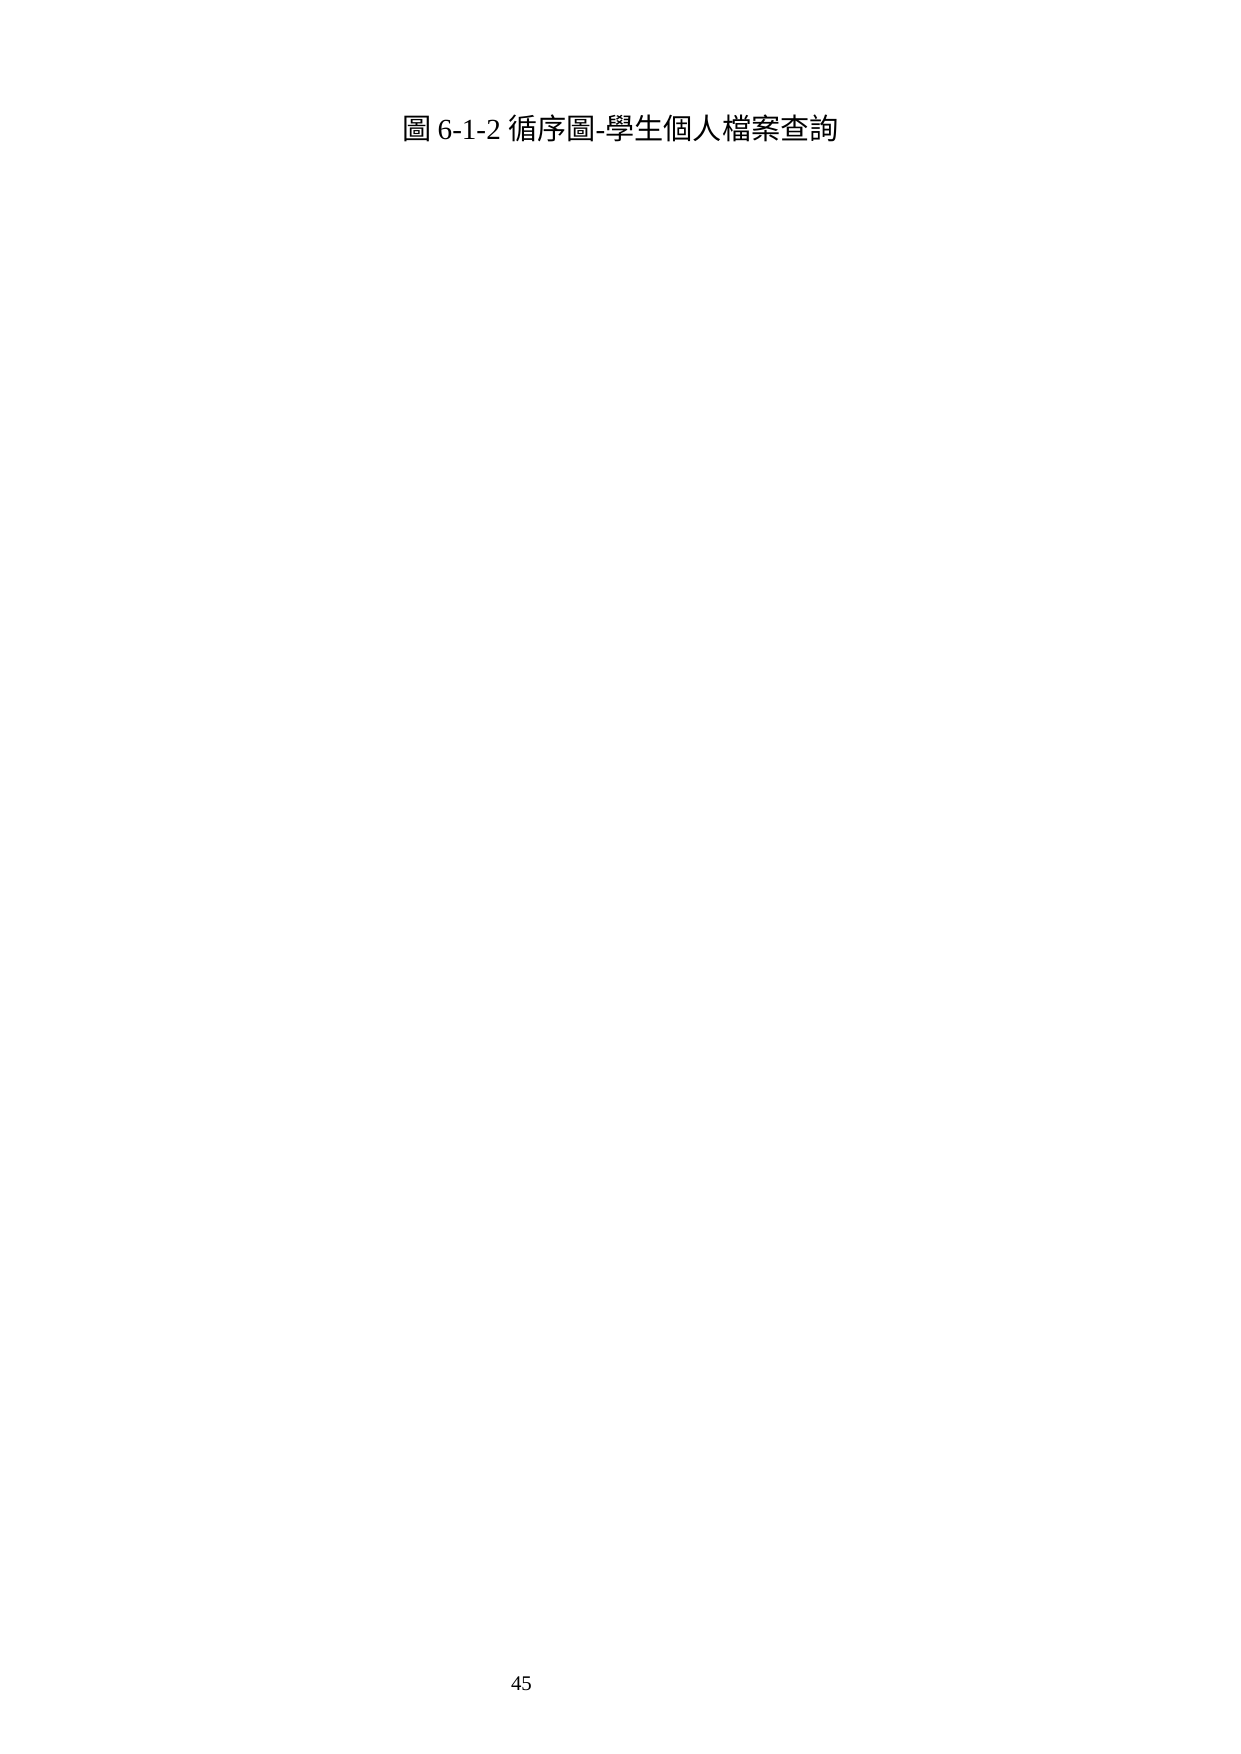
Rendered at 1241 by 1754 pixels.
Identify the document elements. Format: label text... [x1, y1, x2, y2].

text 圖 6-1-2 循序圖-學生個人檔案查詢 [89, 89, 1152, 164]
